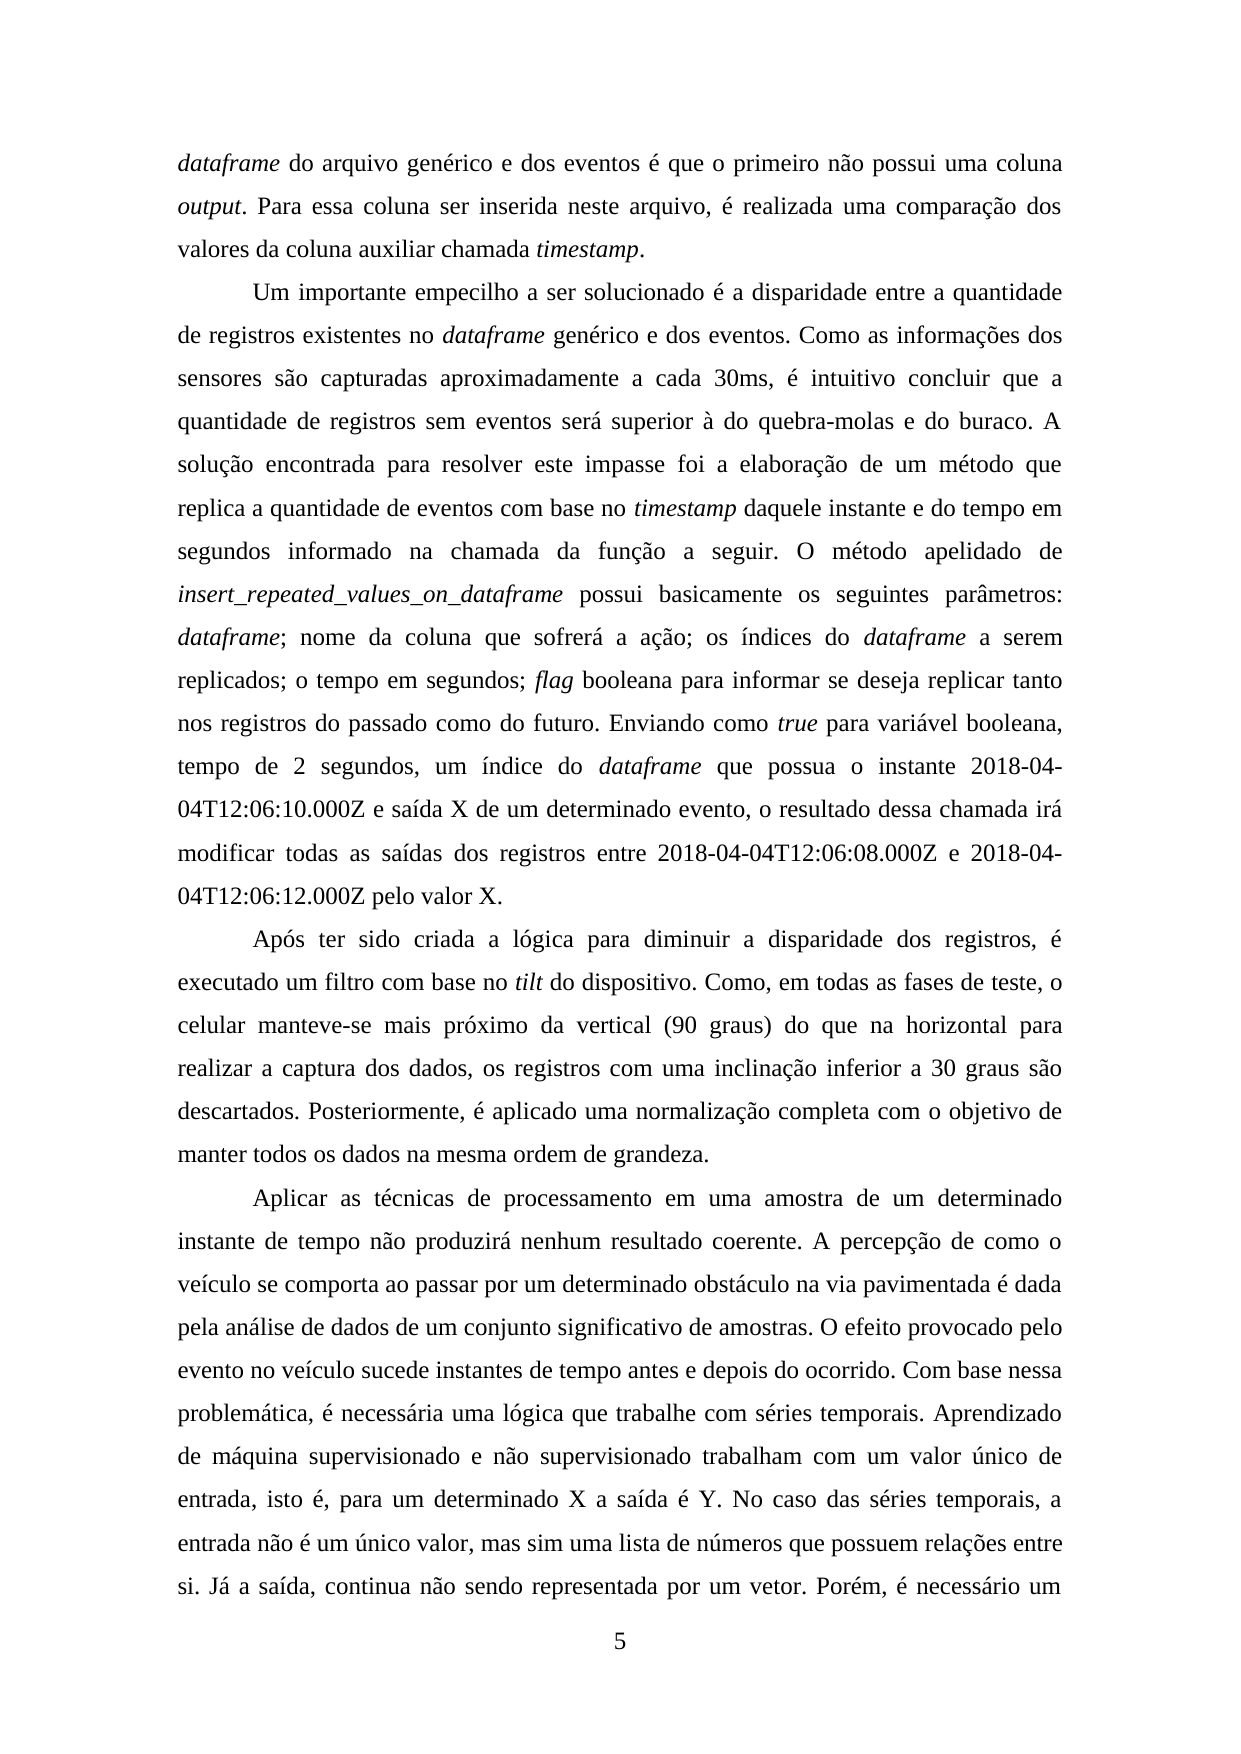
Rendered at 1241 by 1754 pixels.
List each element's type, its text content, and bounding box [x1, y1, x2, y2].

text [177, 148, 1063, 263]
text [177, 1183, 1063, 1599]
text Após ter sido criada a lógica para diminuir a disparidade dos registros, é executado um filtro com base no tilt do dispositivo. Como, em todas as fases de teste, o celular manteve-se mais próximo da vertical (90 graus) do que na horizontal para realizar a captura dos dados, os registros com uma inclinação inferior a 30 graus são descartados. Posteriormente, é aplicado uma normalização completa com o objetivo de manter todos os dados na mesma ordem de grandeza. [177, 924, 1063, 1168]
text Um importante empecilho a ser solucionado é a disparidade entre a quantidade de registros existentes no dataframe genérico e dos eventos. Como as informações dos sensores são capturadas aproximadamente a cada 30ms, é intuitivo concluir que a quantidade de registros sem eventos será superior à do quebra-molas e do buraco. A solução encontrada para resolver este impasse foi a elaboração de um método que replica a quantidade de eventos com base no timestamp daquele instante e do tempo em segundos informado na chamada da função a seguir. O método apelidado de insert_repeated_values_on_dataframe possui basicamente os seguintes parâmetros: dataframe; nome da coluna que sofrerá a ação; os índices do dataframe a serem replicados; o tempo em segundos; flag booleana para informar se deseja replicar tanto nos registros do passado como do futuro. Enviando como true para variável booleana, tempo de 2 segundos, um índice do dataframe que possua o instante 2018-04-04T12:06:10.000Z e saída X de um determinado evento, o resultado dessa chamada irá modificar todas as saídas dos registros entre 2018-04-04T12:06:08.000Z e 2018-04-04T12:06:12.000Z pelo valor X. [177, 277, 1063, 909]
